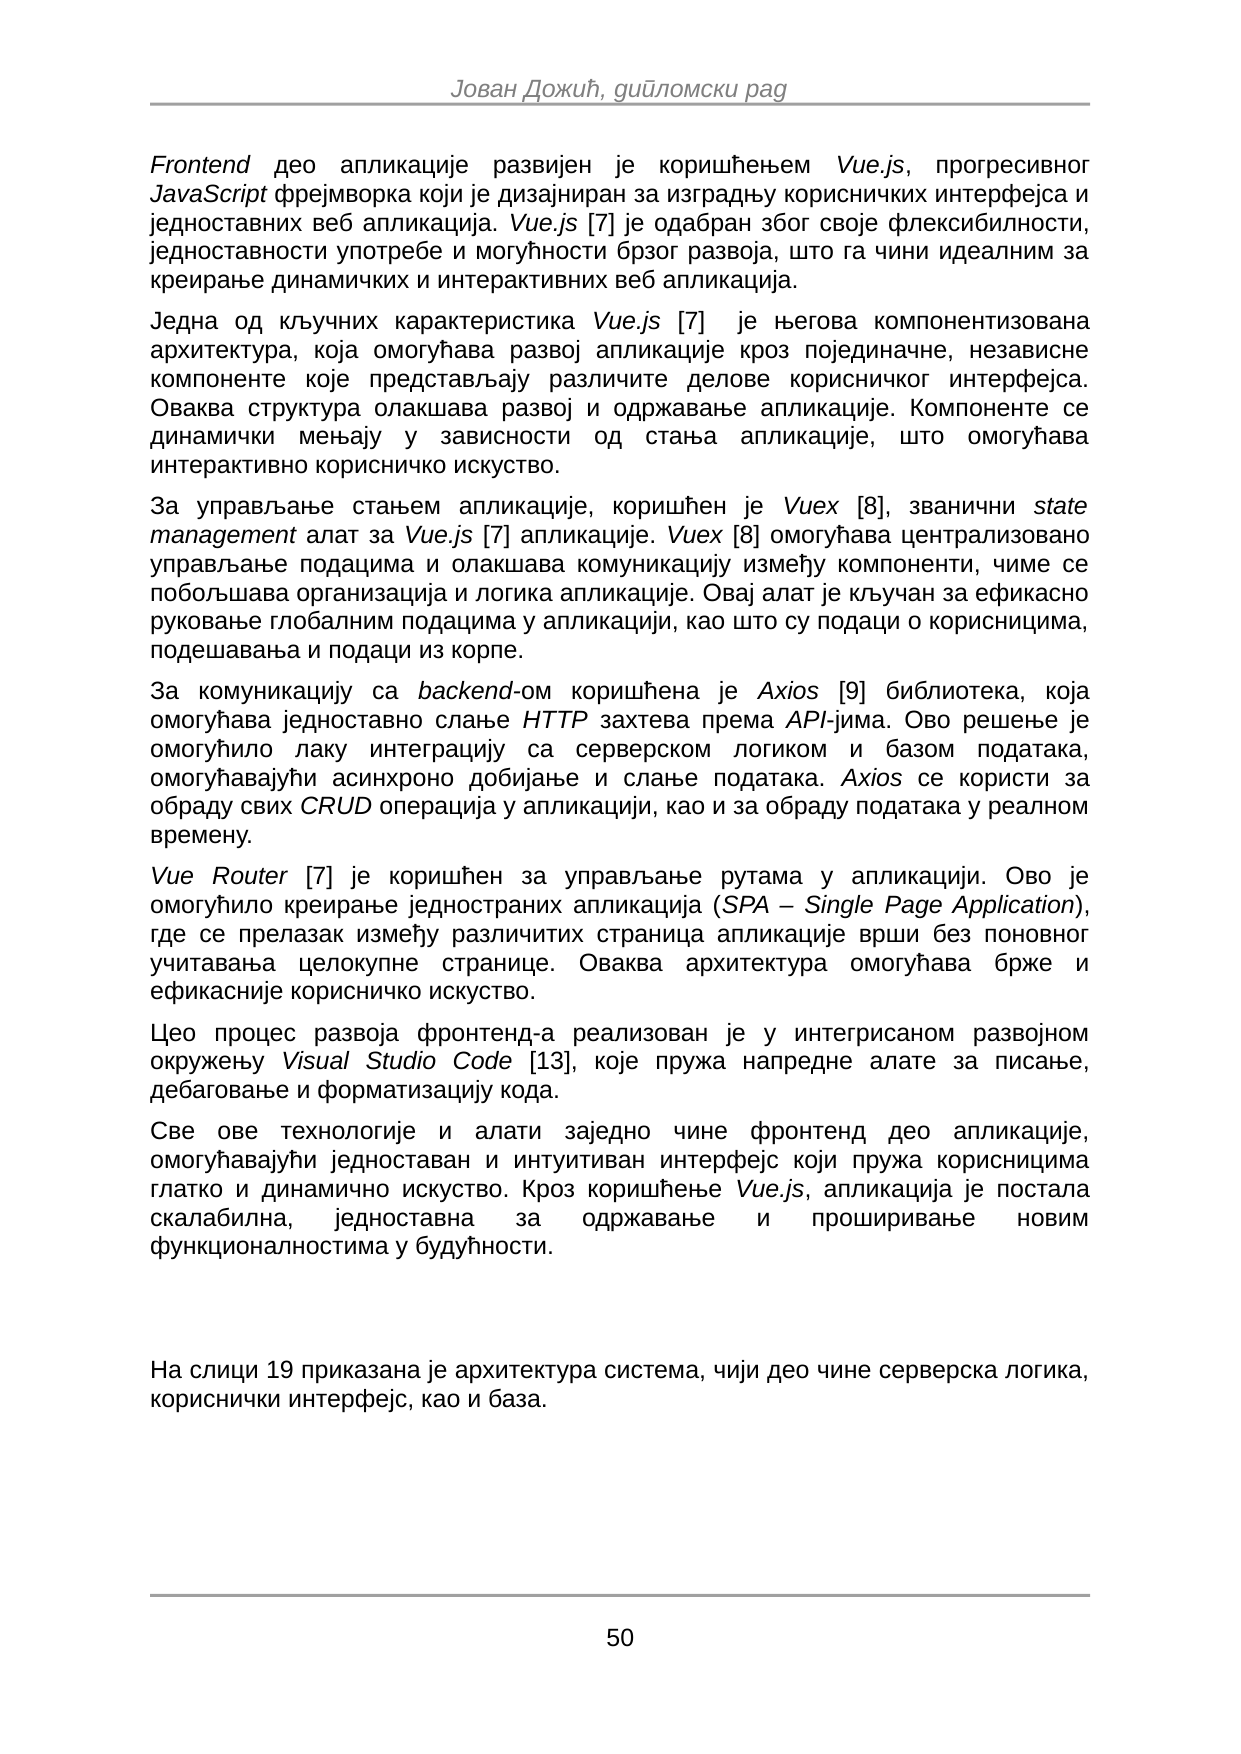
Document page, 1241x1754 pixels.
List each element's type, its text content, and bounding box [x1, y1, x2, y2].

text За комуникацију са backend-ом коришћена је Axios [9] библиотека, која омогућава једноставно слање HTTP захтева према API-јима. Ово решење је омогућило лаку интеграцију са серверском логиком и базом података, омогућавајући асинхроно добијање и слање података. Axios се користи за обраду свих CRUD операција у апликацији, као и за обраду података у реалном времену. [150, 676, 1090, 849]
text Једна од кључних карактеристика Vue.js [7] је његова компонентизована архитектура, која омогућава развој апликације кроз појединачне, независне компоненте које представљају различите делове корисничког интерфејса. Оваква структура олакшава развој и одржавање апликације. Компоненте се динамички мењају у зависности од стања апликације, што омогућава интерактивно корисничко искуство. [150, 306, 1090, 479]
text На слици 19 приказана је архитектура система, чији део чине серверска логика, кориснички интерфејс, као и база. [150, 1355, 1090, 1412]
text Цео процес развоја фронтенд-а реализован је у интегрисаном развојном окружењу Visual Studio Code [13], које пружа напредне алате за писање, дебаговање и форматизацију кода. [150, 1017, 1090, 1104]
text Све ове технологије и алати заједно чине фронтенд део апликације, омогућавајући једноставан и интуитиван интерфејс који пружа корисницима глатко и динамично искуство. Кроз коришћење Vue.js, апликација је постала скалабилна, једноставна за одржавање и проширивање новим функционалностима у будућности. [150, 1116, 1090, 1260]
text Frontend део апликације развијен је коришћењем Vue.js, прогресивног JavaScript фрејмворка који је дизајниран за изградњу корисничких интерфејса и једноставних веб апликација. Vue.js [7] је одабран због своје флексибилности, једноставности употребе и могућности брзог развоја, што га чини идеалним за креирање динамичких и интерактивних веб апликација. [150, 150, 1090, 294]
text Vue Router [7] је коришћен за управљање рутама у апликацији. Ово је омогућило креирање једностраних апликација (SPA – Single Page Application), где се прелазак између различитих страница апликације врши без поновног учитавања целокупне странице. Оваква архитектура омогућава брже и ефикасније корисничко искуство. [150, 861, 1090, 1005]
text За управљање стањем апликације, коришћен је Vuex [8], званични state management алат за Vue.js [7] апликације. Vuex [8] омогућава централизовано управљање подацима и олакшава комуникацију између компоненти, чиме се побољшава организација и логика апликације. Овај алат је кључан за ефикасно руковање глобалним подацима у апликацији, као што су подаци о корисницима, подешавања и подаци из корпе. [150, 491, 1090, 664]
